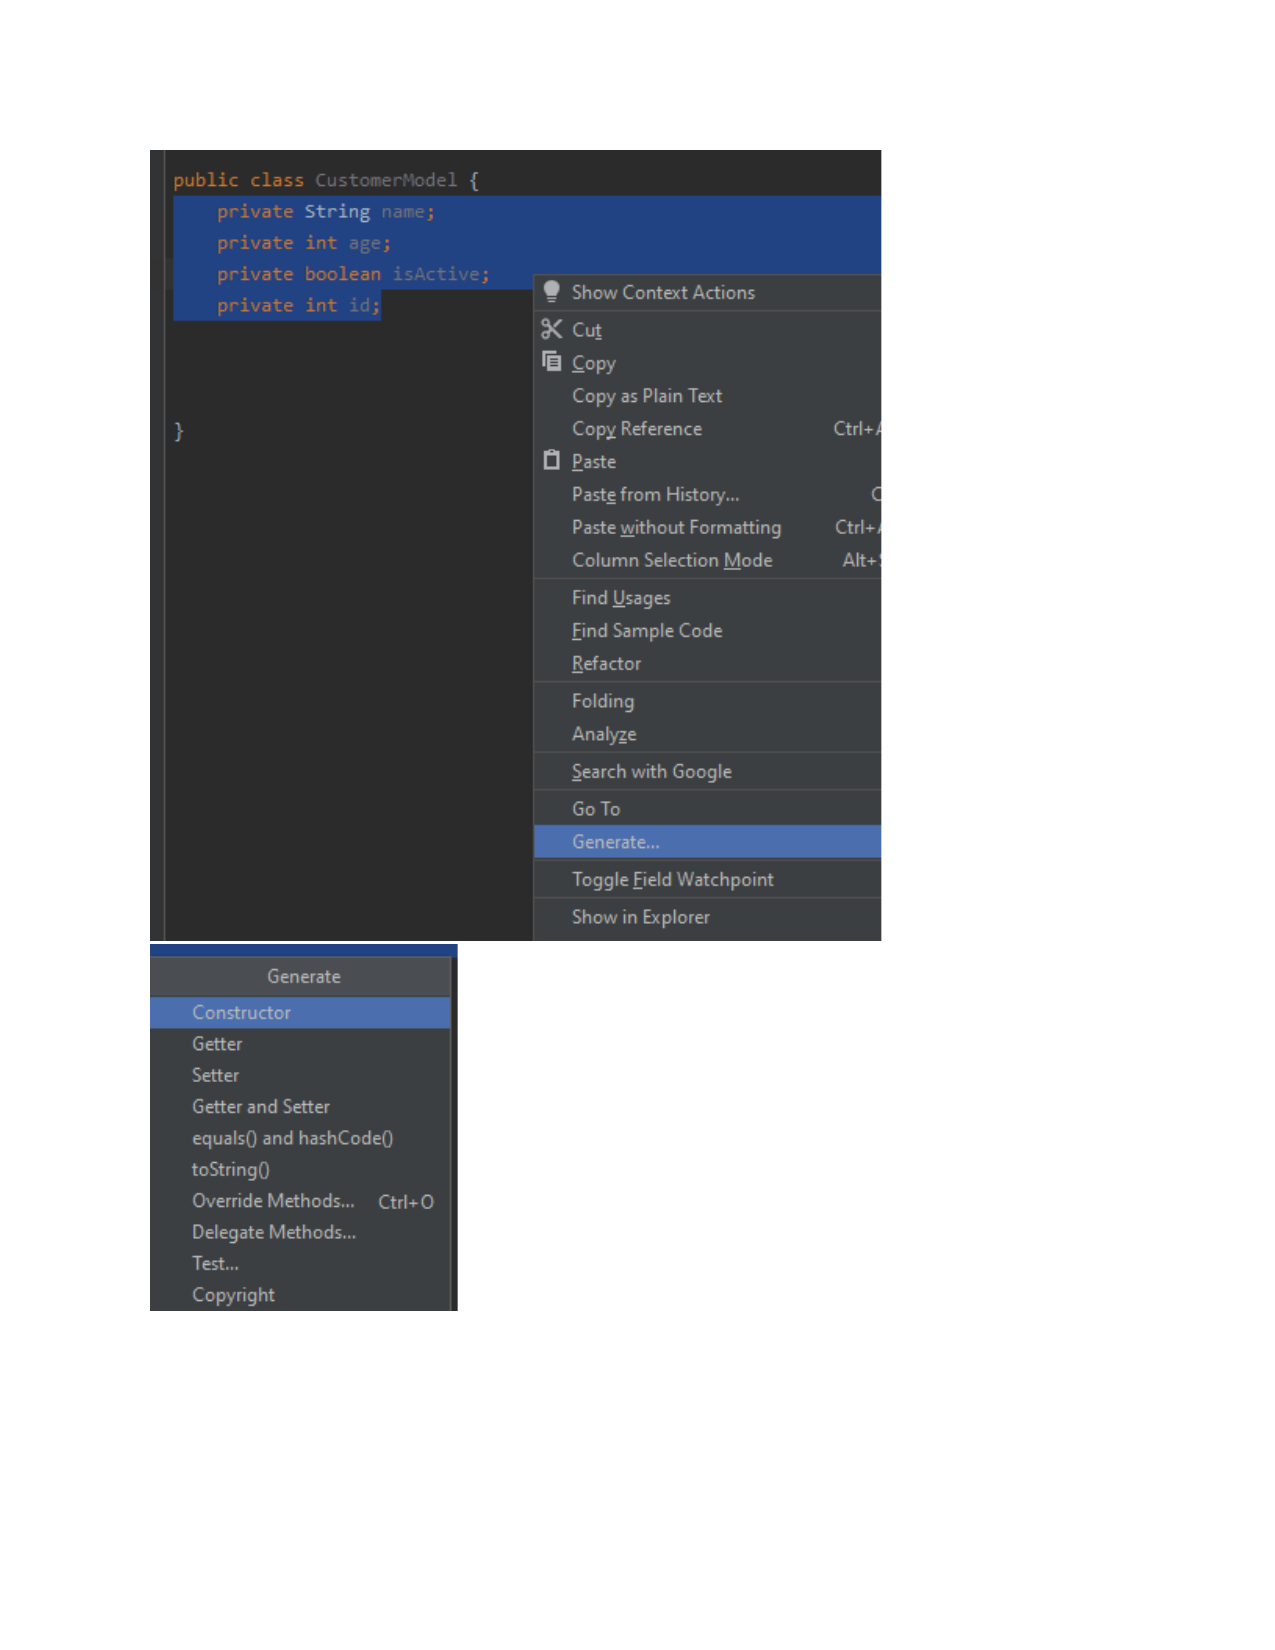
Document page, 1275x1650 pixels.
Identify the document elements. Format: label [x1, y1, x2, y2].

picture [150, 944, 458, 1311]
picture [150, 150, 882, 941]
